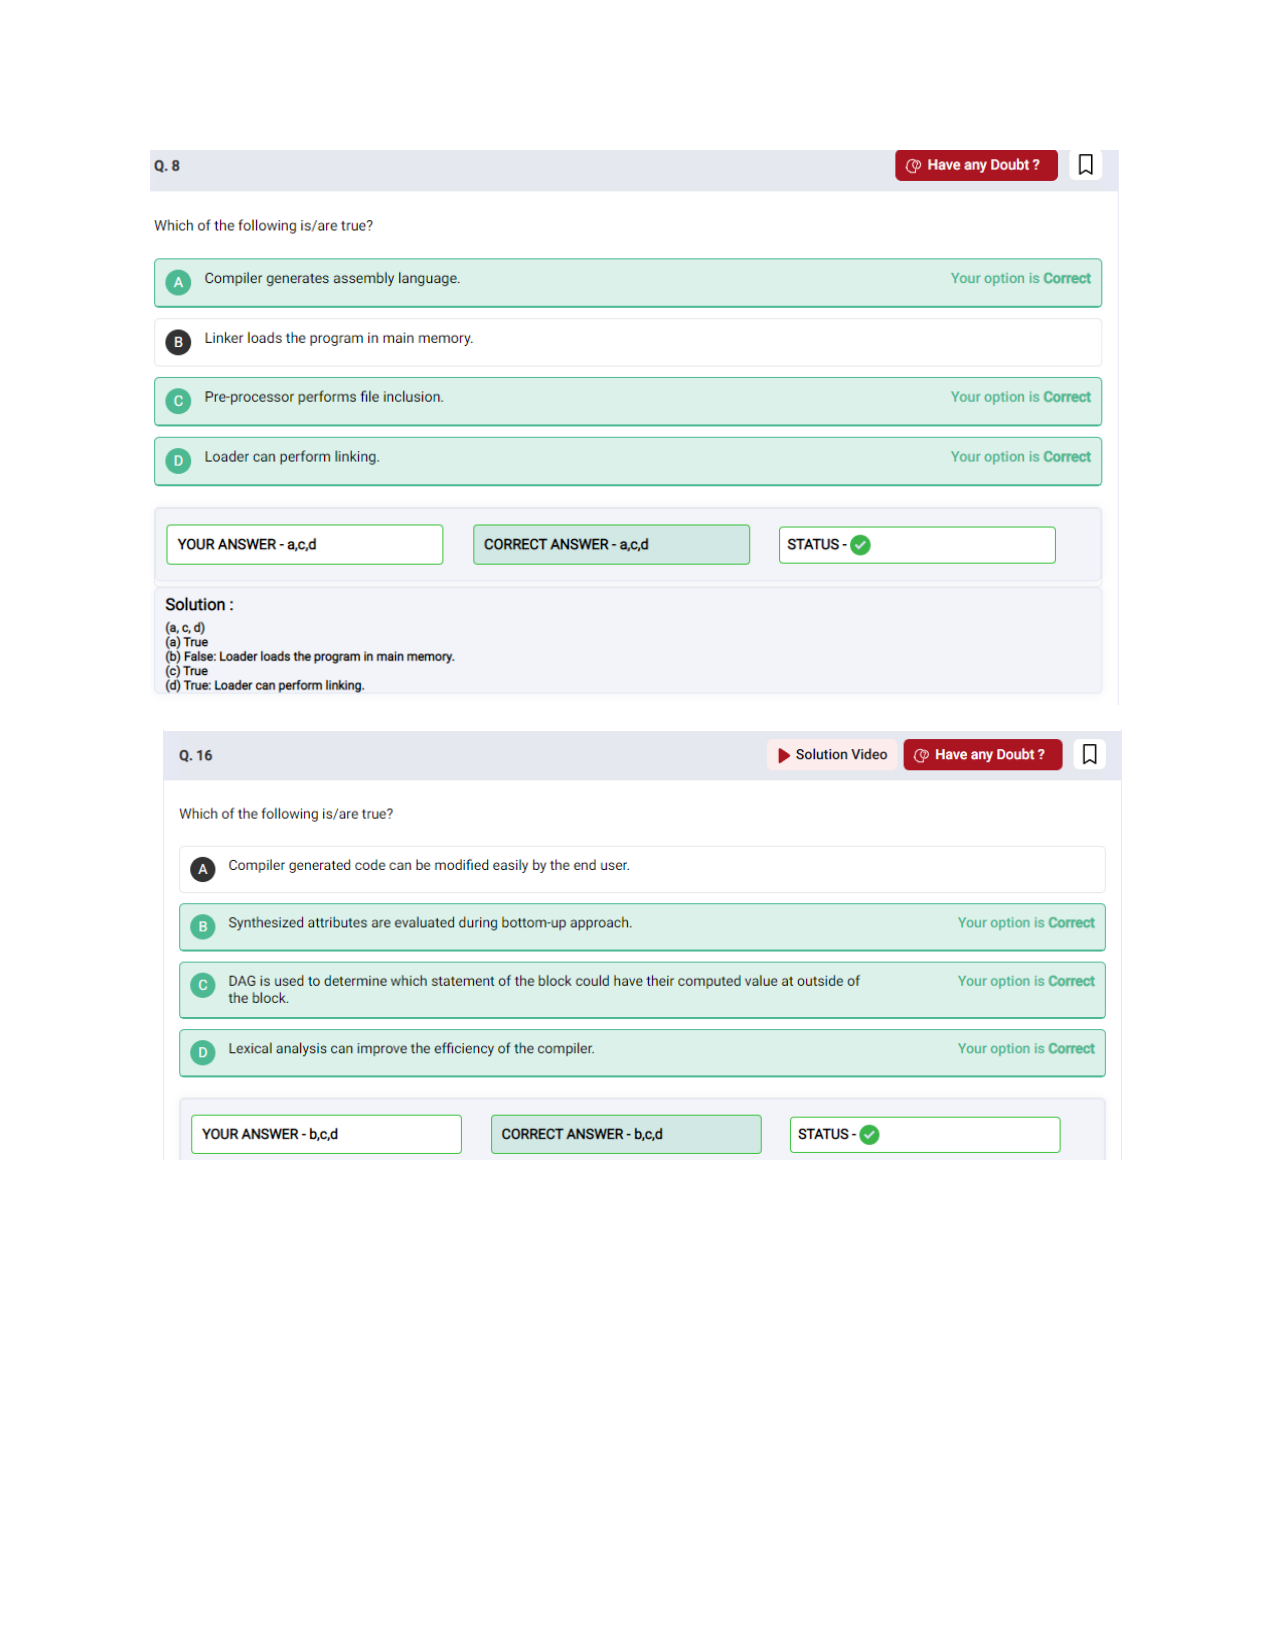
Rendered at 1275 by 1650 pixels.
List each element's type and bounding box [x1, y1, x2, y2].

picture [150, 729, 1125, 1160]
picture [150, 150, 1125, 705]
